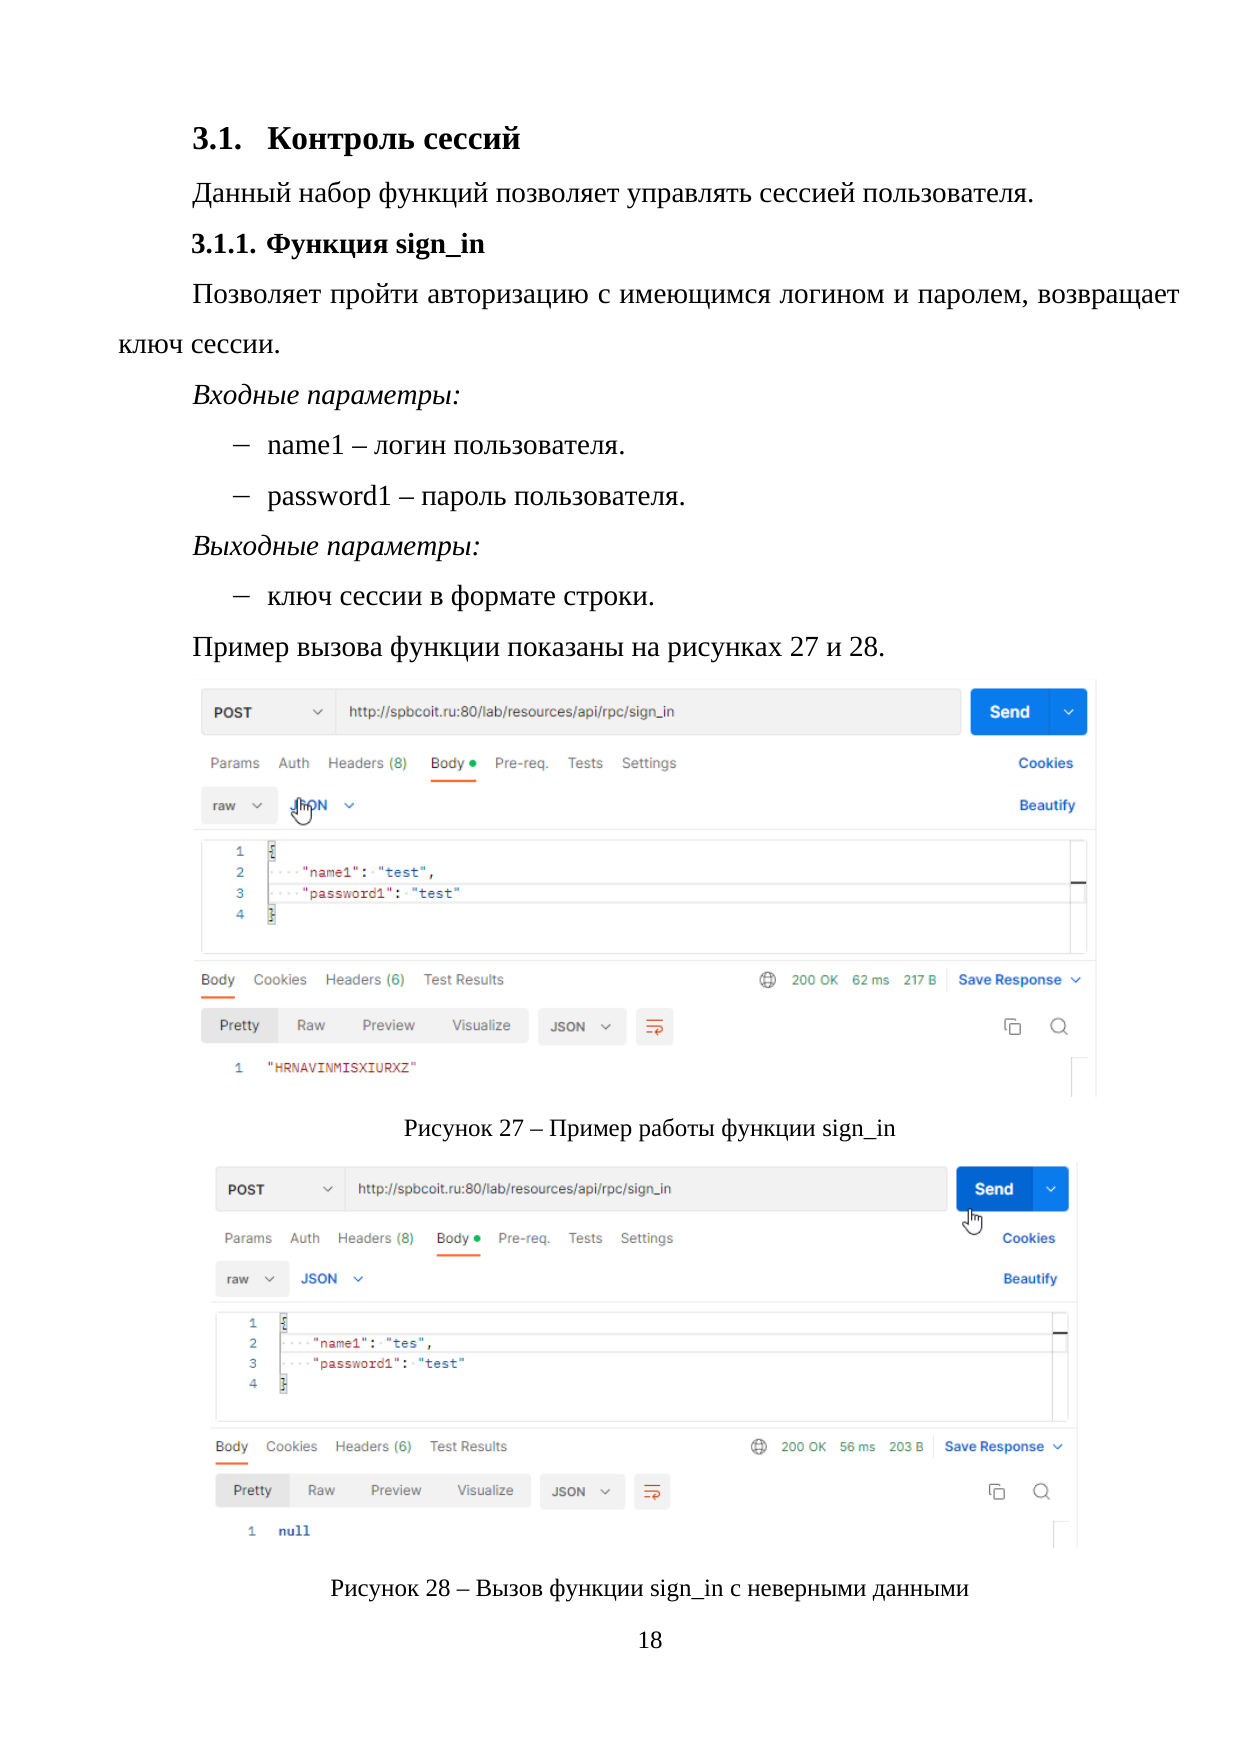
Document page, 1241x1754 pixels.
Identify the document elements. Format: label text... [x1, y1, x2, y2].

picture [193, 679, 1106, 1097]
picture [210, 1162, 1089, 1548]
list password1 – пароль пользователя. [229, 478, 1181, 511]
text Позволяет пройти авторизацию с имеющимся логином и паролем, возвращает ключ сессии. [118, 276, 1181, 360]
text Рисунок 28 – Вызов функции sign_in с неверными данными [118, 1573, 1181, 1602]
text Выходные параметры: [118, 528, 1181, 562]
list name1 – логин пользователя. [229, 427, 1181, 461]
list ключ сессии в формате строки. [229, 578, 1181, 612]
text Входные параметры: [118, 377, 1181, 410]
text Данный набор функций позволяет управлять сессией пользователя. [118, 176, 1181, 209]
text Пример вызова функции показаны на рисунках 27 и 28. [118, 629, 1181, 662]
subtitle Контроль сессий [192, 118, 1181, 156]
text Рисунок 27 – Пример работы функции sign_in [118, 1113, 1181, 1142]
subtitle Функция sign_in [191, 226, 1181, 259]
